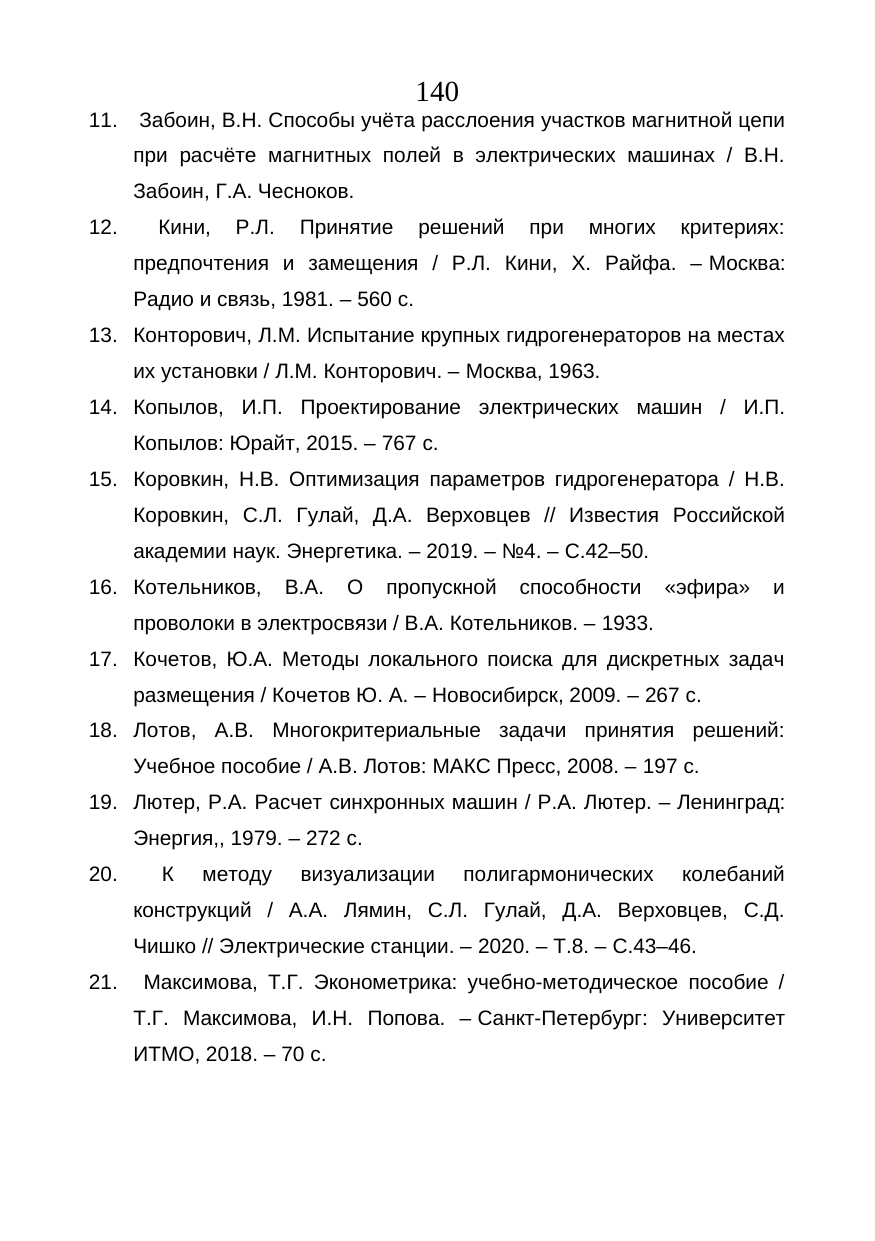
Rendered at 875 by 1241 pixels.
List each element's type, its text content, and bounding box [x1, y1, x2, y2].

list К методу визуализации полигармонических колебаний конструкций / А.А. Лямин, С.Л. Гулай, Д.А. Верховцев, С.Д. Чишко // Электрические станции. – 2020. – Т.8. – C.43–46. [89, 862, 785, 958]
list Котельников, В.А. О пропускной способности «эфира» и проволоки в электросвязи / В.А. Котельников. – 1933. [89, 574, 785, 634]
list Коровкин, Н.В. Оптимизация параметров гидрогенератора / Н.В. Коровкин, С.Л. Гулай, Д.А. Верховцев // Известия Российской академии наук. Энергетика. – 2019. – №4. – C.42–50. [89, 467, 785, 563]
list Копылов, И.П. Проектирование электрических машин / И.П. Копылов: Юрайт, 2015. – 767 c. [89, 395, 785, 455]
list Конторович, Л.М. Испытание крупных гидрогенераторов на местах их установки / Л.М. Конторович. – Москва, 1963. [89, 323, 785, 383]
list Максимова, Т.Г. Эконометрика: учебно-методическое пособие / Т.Г. Максимова, И.Н. Попова. – Санкт-Петербург: Университет ИТМО, 2018. – 70 c. [89, 970, 785, 1066]
list Кини, Р.Л. Принятие решений при многих критериях: предпочтения и замещения / Р.Л. Кини, Х. Райфа. – Москва: Радио и связь, 1981. – 560 c. [89, 215, 785, 311]
list Лотов, А.В. Многокритериальные задачи принятия решений: Учебное пособие / А.В. Лотов: МАКС Пресс, 2008. – 197 c. [89, 718, 785, 778]
list Забоин, В.Н. Способы учёта расслоения участков магнитной цепи при расчёте магнитных полей в электрических машинах / В.Н. Забоин, Г.А. Чесноков. [89, 107, 785, 203]
list Лютер, Р.А. Расчет синхронных машин / Р.А. Лютер. – Ленинград: Энергия,, 1979. – 272 c. [89, 790, 785, 850]
list Кочетов, Ю.А. Методы локального поиска для дискретных задач размещения / Кочетов Ю. А. – Новосибирск, 2009. – 267 c. [89, 646, 785, 706]
